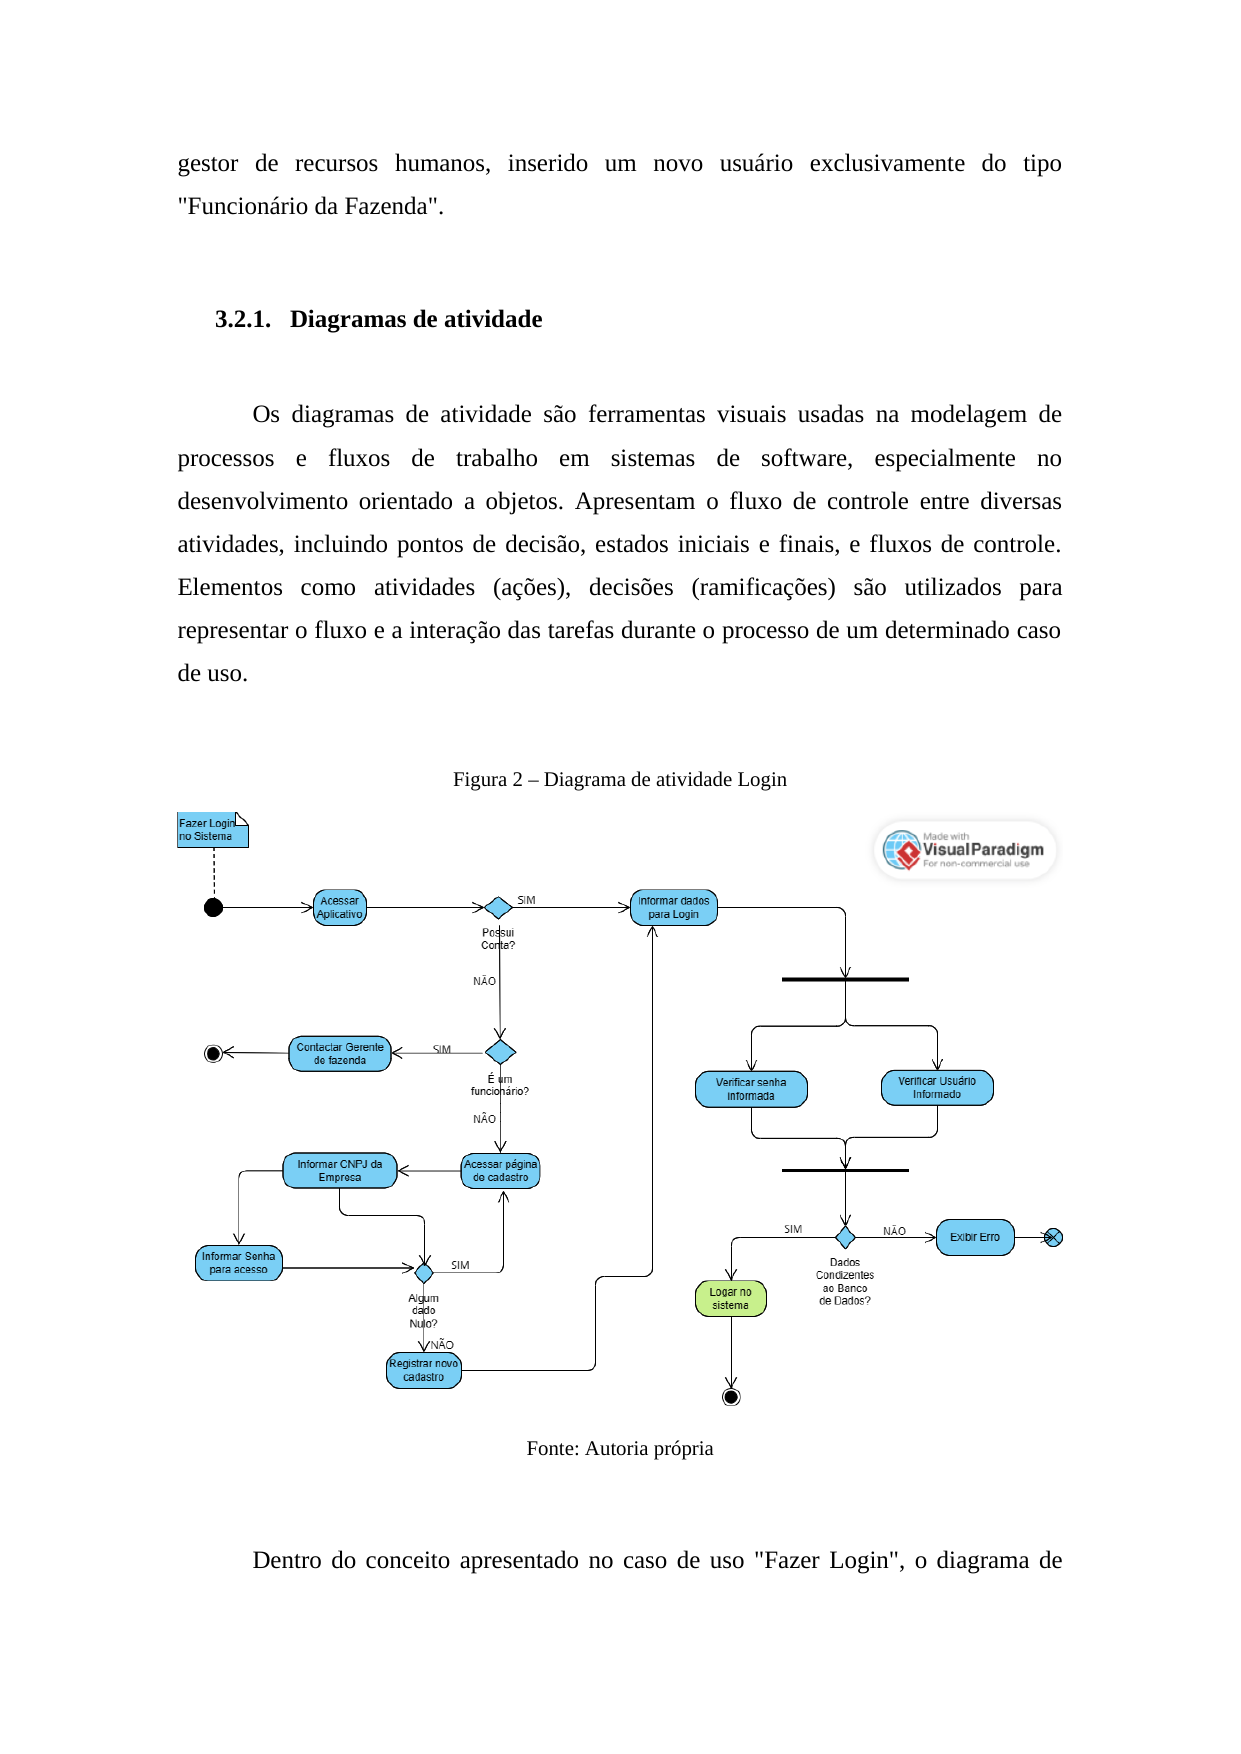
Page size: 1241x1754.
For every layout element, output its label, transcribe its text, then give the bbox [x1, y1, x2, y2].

subtitle Diagramas de atividade [215, 304, 1063, 332]
text Fonte: Autoria própria [177, 1436, 1063, 1460]
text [177, 148, 1063, 219]
text Os diagramas de atividade são ferramentas visuais usadas na modelagem de processos e fluxos de trabalho em sistemas de software, especialmente no desenvolvimento orientado a objetos. Apresentam o fluxo de controle entre diversas atividades, incluindo pontos de decisão, estados iniciais e finais, e fluxos de controle. Elementos como atividades (ações), decisões (ramificações) são utilizados para representar o fluxo e a interação das tarefas durante o processo de um determinado caso de uso. [177, 399, 1063, 687]
picture [177, 812, 1063, 1406]
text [177, 1545, 1063, 1573]
text Figura 2 – Diagrama de atividade Login [177, 767, 1063, 791]
